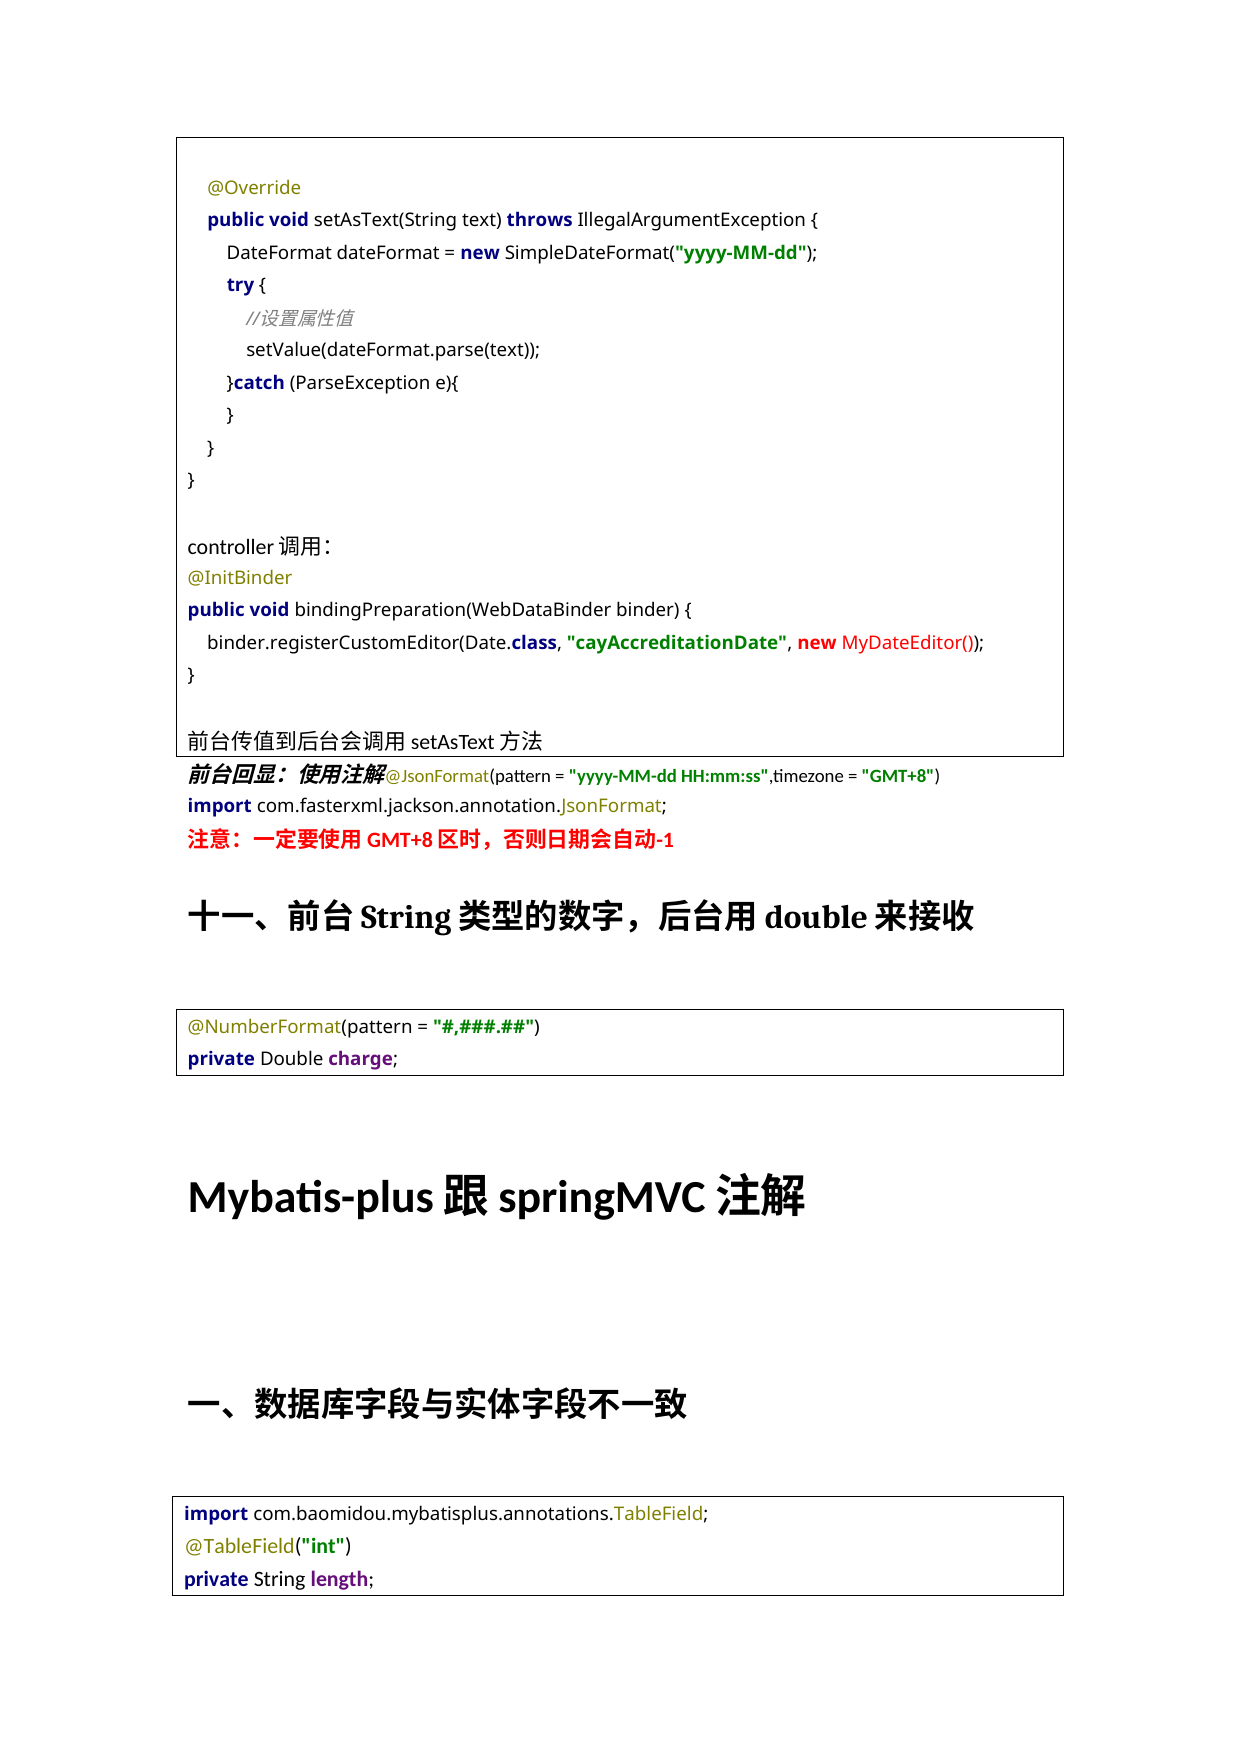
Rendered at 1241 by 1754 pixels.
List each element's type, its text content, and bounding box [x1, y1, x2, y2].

subtitle Mybatis-plus跟springMVC注解 [187, 1143, 1053, 1241]
text 前台回显：使用注解@JsonFormat(pattern = "yyyy-MM-dd HH:mm:ss",timezone = "GMT+8") [187, 757, 1053, 789]
subtitle 一、数据库字段与实体字段不一致 [187, 1369, 1053, 1434]
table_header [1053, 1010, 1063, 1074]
text 注意：一定要使用GMT+8区时，否则日期会自动-1 [187, 822, 1053, 854]
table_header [173, 1497, 1063, 1595]
text import com.fasterxml.jackson.annotation.JsonFormat; [187, 789, 1053, 822]
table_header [177, 138, 1063, 756]
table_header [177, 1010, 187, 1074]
subtitle 十一、前台String类型的数字，后台用double来接收 [187, 881, 1053, 946]
